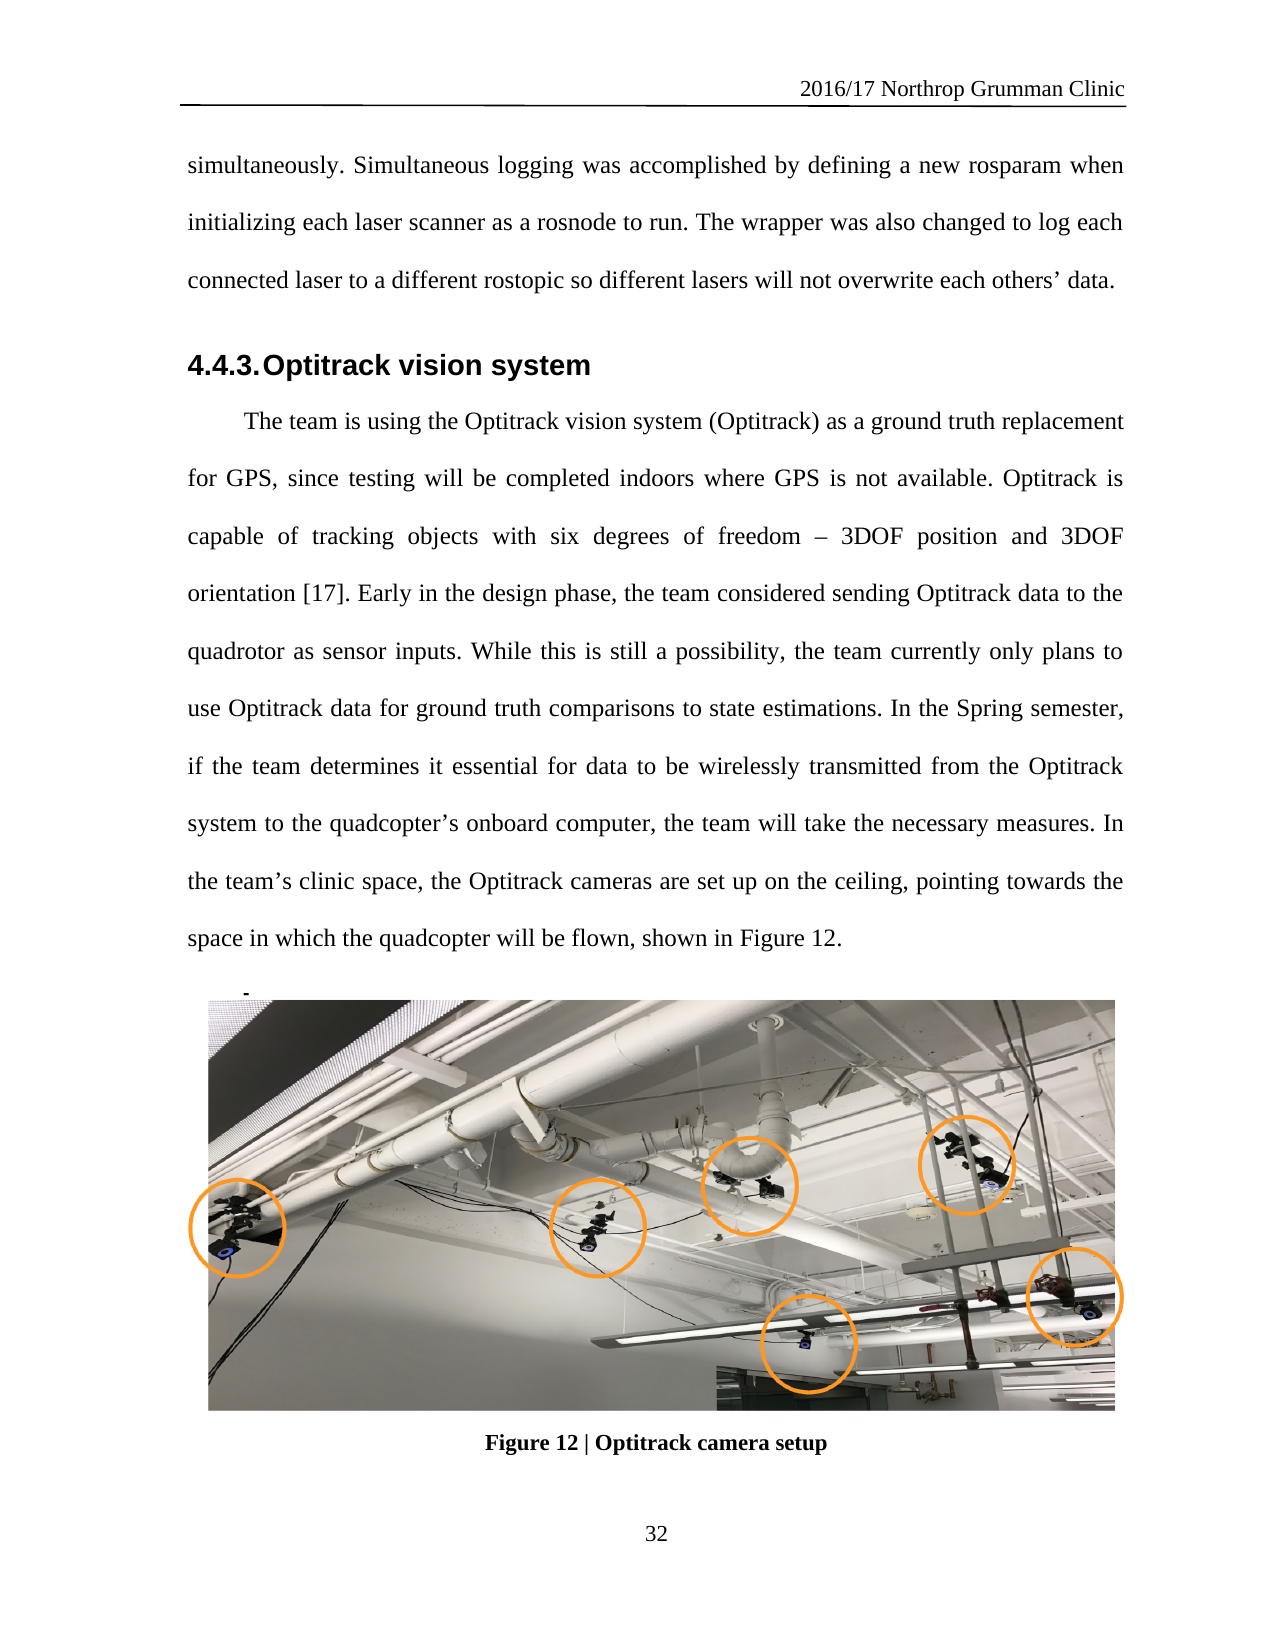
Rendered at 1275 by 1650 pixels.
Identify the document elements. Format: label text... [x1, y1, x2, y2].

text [187, 150, 1125, 294]
text Figure | Optitrack camera setup [187, 1429, 1125, 1455]
subtitle Optitrack vision system [187, 347, 1125, 381]
picture [187, 993, 1125, 1417]
